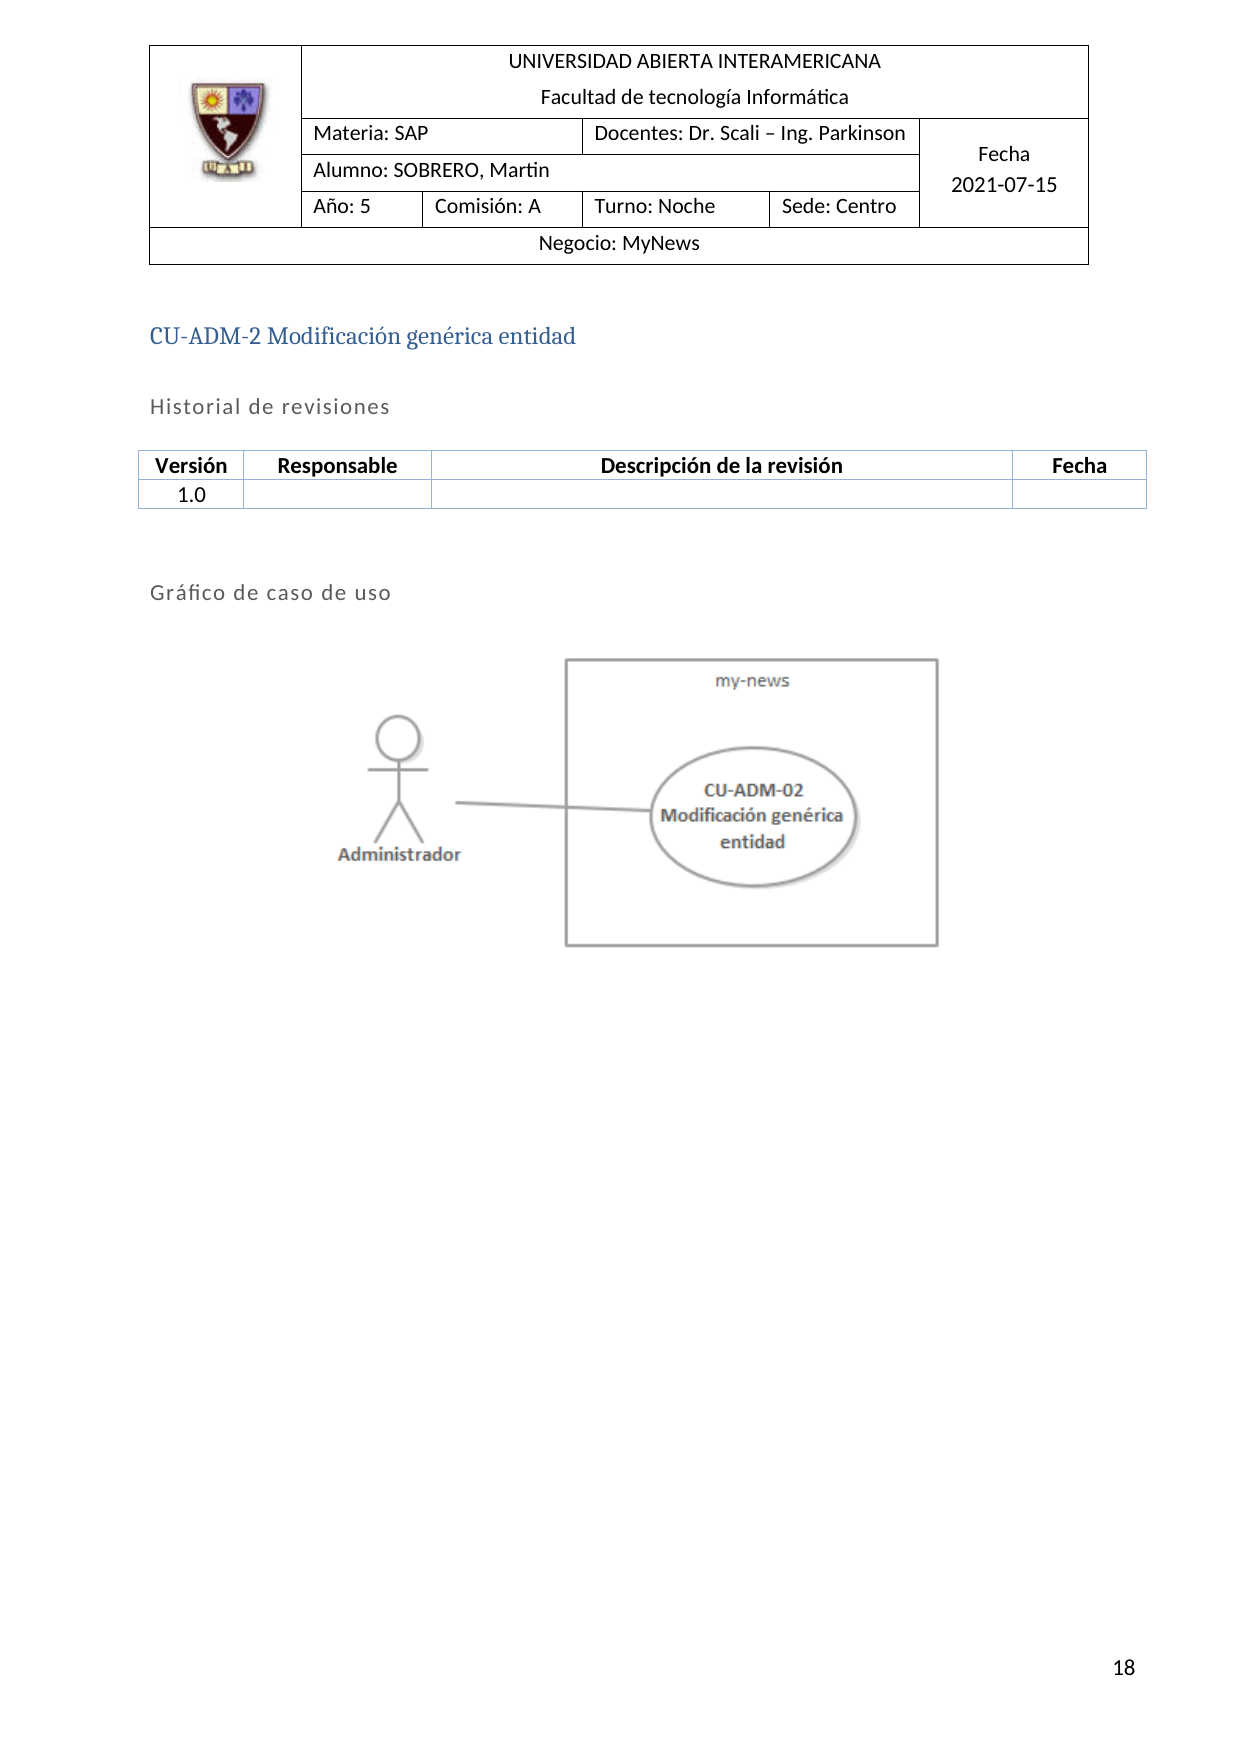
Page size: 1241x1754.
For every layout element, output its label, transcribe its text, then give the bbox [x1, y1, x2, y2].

table_header Responsable [244, 451, 431, 479]
picture [177, 74, 278, 187]
table_cell [1013, 480, 1146, 508]
table_header Versión [139, 451, 243, 479]
subtitle CU-ADM-2 Modificación genérica entidad [150, 322, 1135, 351]
table_header Descripción de la revisión [432, 451, 1012, 479]
subtitle Gráfico de caso de uso [150, 578, 1135, 607]
picture [335, 635, 950, 960]
table_cell [244, 480, 431, 508]
table_cell [432, 480, 1012, 508]
table_cell 1.0 [139, 480, 243, 508]
table_header Fecha [1013, 451, 1146, 479]
subtitle Historial de revisiones [150, 392, 1135, 421]
